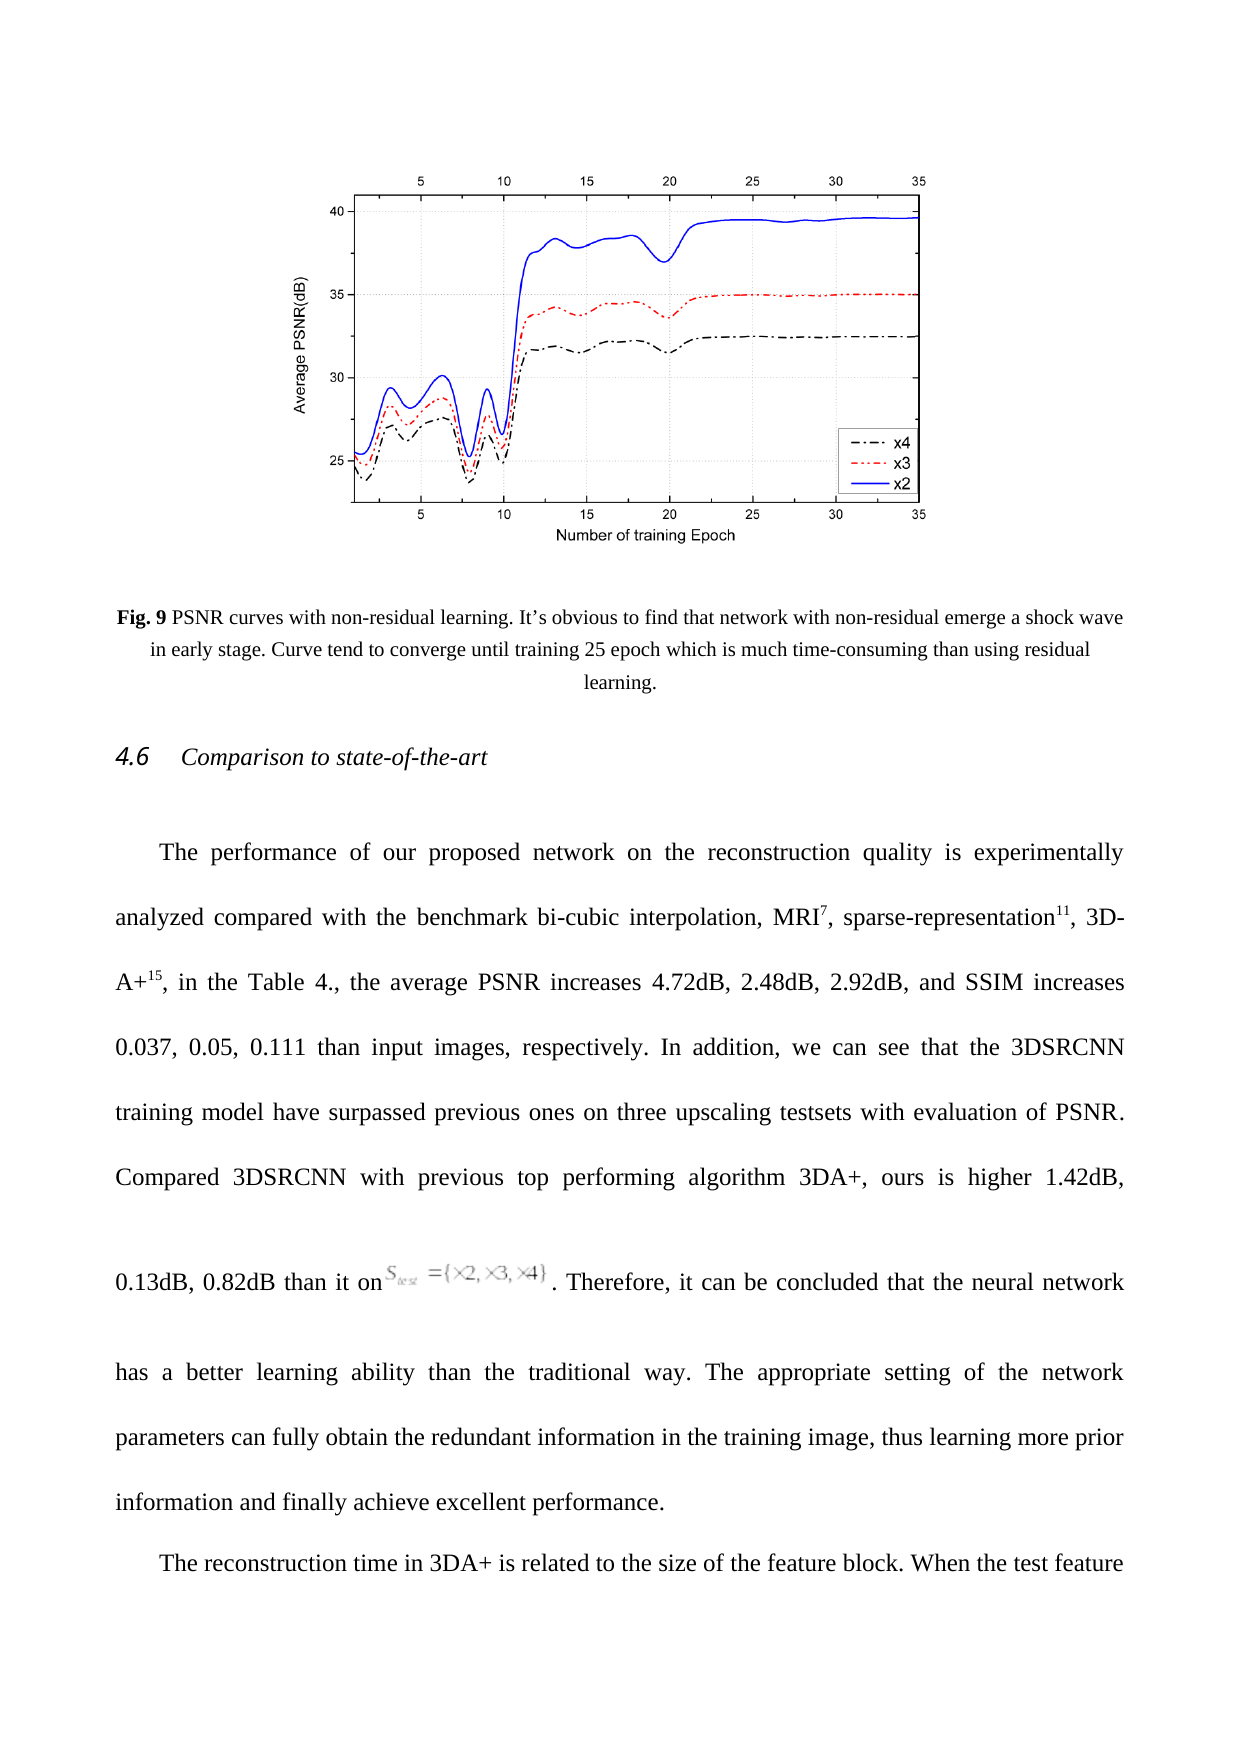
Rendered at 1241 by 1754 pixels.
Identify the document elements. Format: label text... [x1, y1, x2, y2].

list Comparison to state-of-the-art [115, 723, 1125, 788]
picture [206, 145, 1034, 573]
text The performance of our proposed network on the reconstruction quality is experimentally analyzed compared with the benchmark bi-cubic interpolation, MRI7, sparse-representation11, 3D-A+15, in the Table 4., the average PSNR increases 4.72dB, 2.48dB, 2.92dB, and SSIM increases 0.037, 0.05, 0.111 than input images, respectively. In addition, we can see that the 3DSRCNN training model have surpassed previous ones on three upscaling testsets with evaluation of PSNR. Compared 3DSRCNN with previous top performing algorithm 3DA+, ours is higher 1.42dB, 0.13dB, 0.82dB than it on. Therefore, it can be concluded that the neural network has a better learning ability than the traditional way. The appropriate setting of the network parameters can fully obtain the redundant information in the training image, thus learning more prior information and finally achieve excellent performance. [115, 835, 1125, 1517]
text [115, 1546, 1125, 1578]
text Fig. 9 PSNR curves with non-residual learning. It’s obvious to find that network with non-residual emerge a shock wave in early stage. Curve tend to converge until training 25 epoch which is much time-consuming than using residual learning. [115, 601, 1125, 698]
